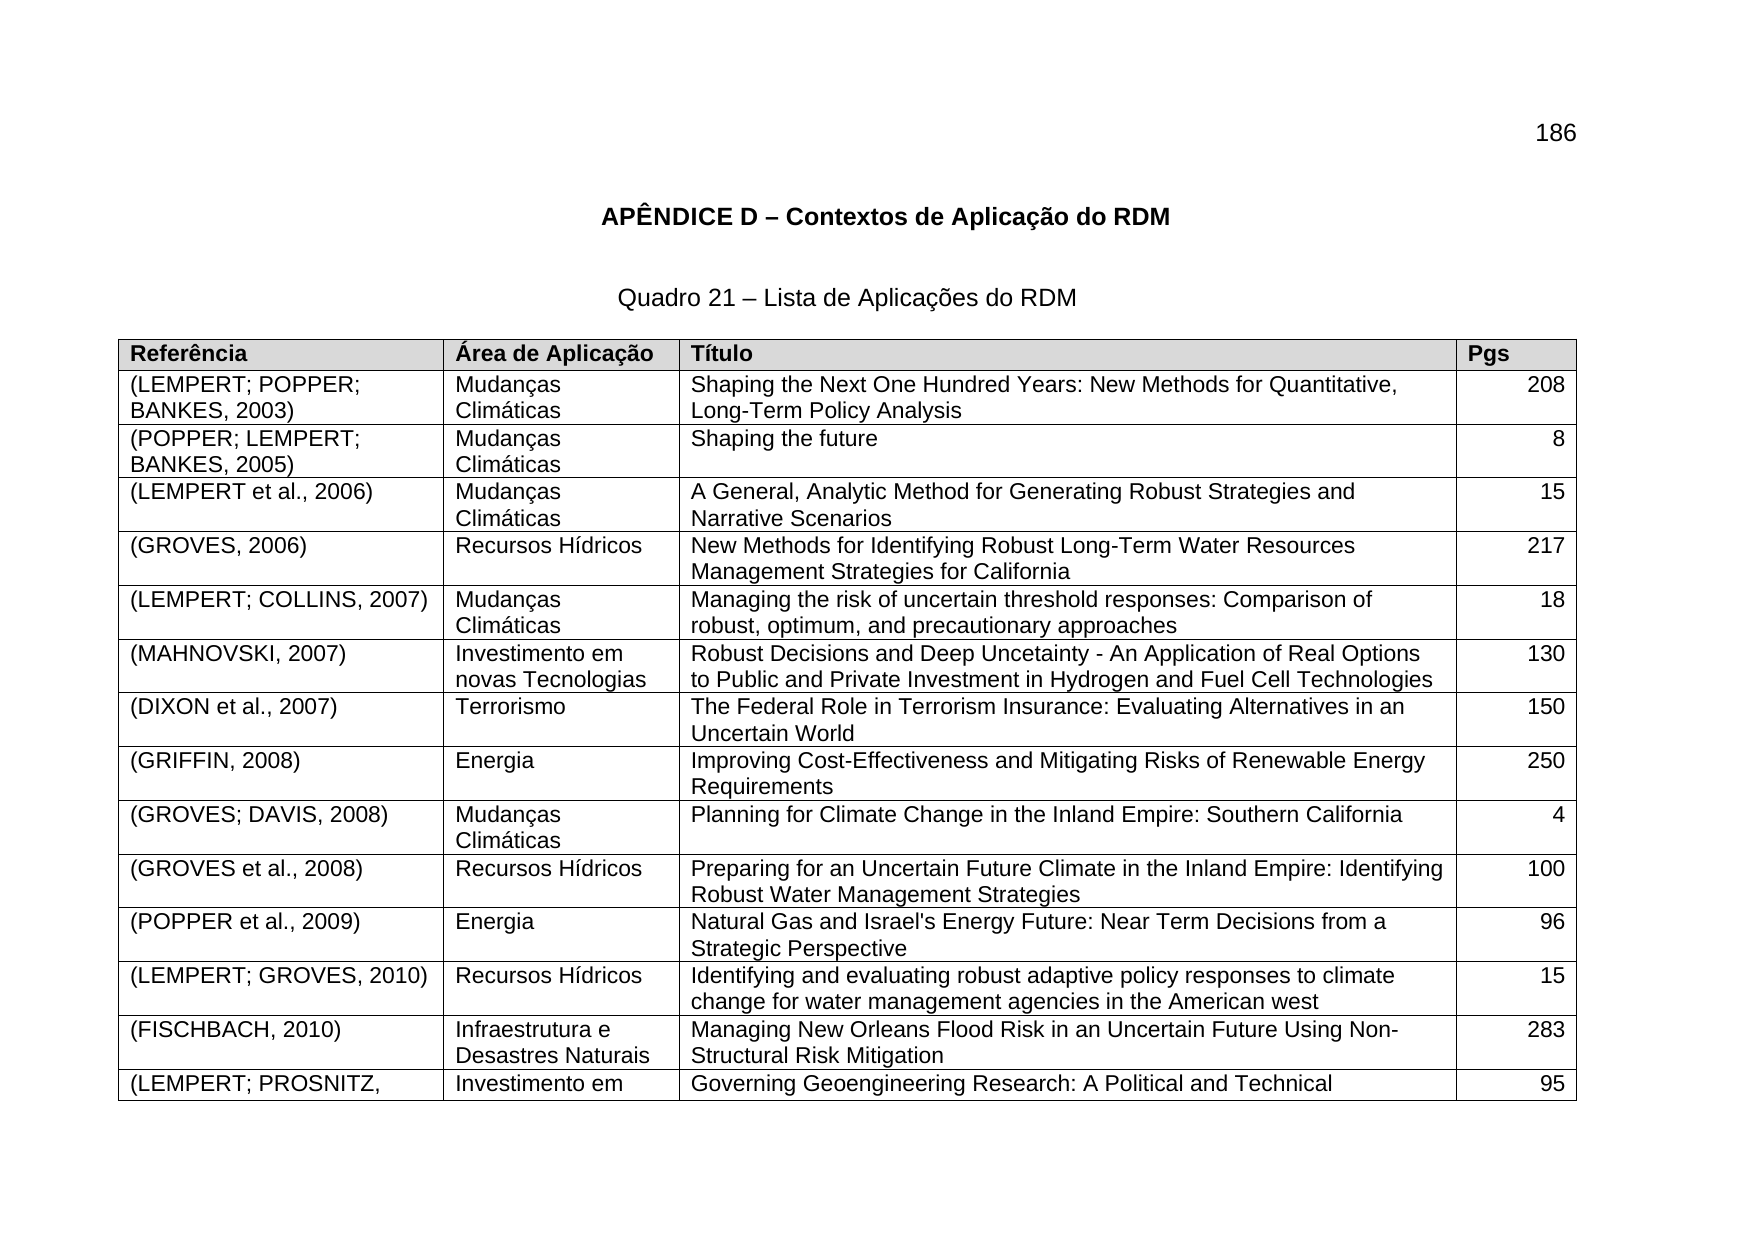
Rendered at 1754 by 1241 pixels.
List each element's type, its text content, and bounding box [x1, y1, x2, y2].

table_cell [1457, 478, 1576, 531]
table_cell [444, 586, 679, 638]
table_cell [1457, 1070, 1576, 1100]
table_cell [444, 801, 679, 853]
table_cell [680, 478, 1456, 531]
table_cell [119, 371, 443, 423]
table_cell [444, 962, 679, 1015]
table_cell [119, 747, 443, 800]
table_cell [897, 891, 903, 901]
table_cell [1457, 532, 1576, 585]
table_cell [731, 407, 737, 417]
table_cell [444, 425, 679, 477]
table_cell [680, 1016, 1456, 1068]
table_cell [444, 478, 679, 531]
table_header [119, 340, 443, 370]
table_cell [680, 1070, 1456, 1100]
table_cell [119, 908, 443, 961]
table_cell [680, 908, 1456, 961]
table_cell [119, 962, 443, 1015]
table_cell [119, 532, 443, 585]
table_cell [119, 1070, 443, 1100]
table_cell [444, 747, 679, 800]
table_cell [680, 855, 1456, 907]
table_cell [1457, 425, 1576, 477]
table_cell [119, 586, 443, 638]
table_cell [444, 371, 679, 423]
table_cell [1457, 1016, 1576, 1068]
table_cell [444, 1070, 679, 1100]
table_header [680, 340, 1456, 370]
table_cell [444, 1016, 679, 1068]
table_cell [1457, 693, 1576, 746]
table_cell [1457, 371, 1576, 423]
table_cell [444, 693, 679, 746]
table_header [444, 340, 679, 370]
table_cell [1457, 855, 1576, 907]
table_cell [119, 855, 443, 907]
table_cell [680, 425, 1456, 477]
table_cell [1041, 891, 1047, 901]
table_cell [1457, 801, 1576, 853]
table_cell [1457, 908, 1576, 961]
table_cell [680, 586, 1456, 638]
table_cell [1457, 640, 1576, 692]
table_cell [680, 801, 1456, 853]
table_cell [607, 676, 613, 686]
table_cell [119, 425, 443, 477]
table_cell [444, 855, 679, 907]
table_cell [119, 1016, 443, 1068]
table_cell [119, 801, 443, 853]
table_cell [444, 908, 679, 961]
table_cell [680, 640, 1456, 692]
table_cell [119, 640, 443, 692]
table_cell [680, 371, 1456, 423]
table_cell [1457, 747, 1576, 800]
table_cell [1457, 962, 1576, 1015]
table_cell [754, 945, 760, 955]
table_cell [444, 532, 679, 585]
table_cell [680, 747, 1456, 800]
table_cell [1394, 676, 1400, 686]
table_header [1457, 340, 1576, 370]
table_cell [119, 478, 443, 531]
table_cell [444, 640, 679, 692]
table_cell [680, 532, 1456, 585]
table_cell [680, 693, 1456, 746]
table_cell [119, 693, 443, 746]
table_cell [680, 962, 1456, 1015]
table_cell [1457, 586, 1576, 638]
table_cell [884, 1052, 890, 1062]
subtitle APÊNDICE D – Contextos de Aplicação do RDM [195, 202, 1577, 231]
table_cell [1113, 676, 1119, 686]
